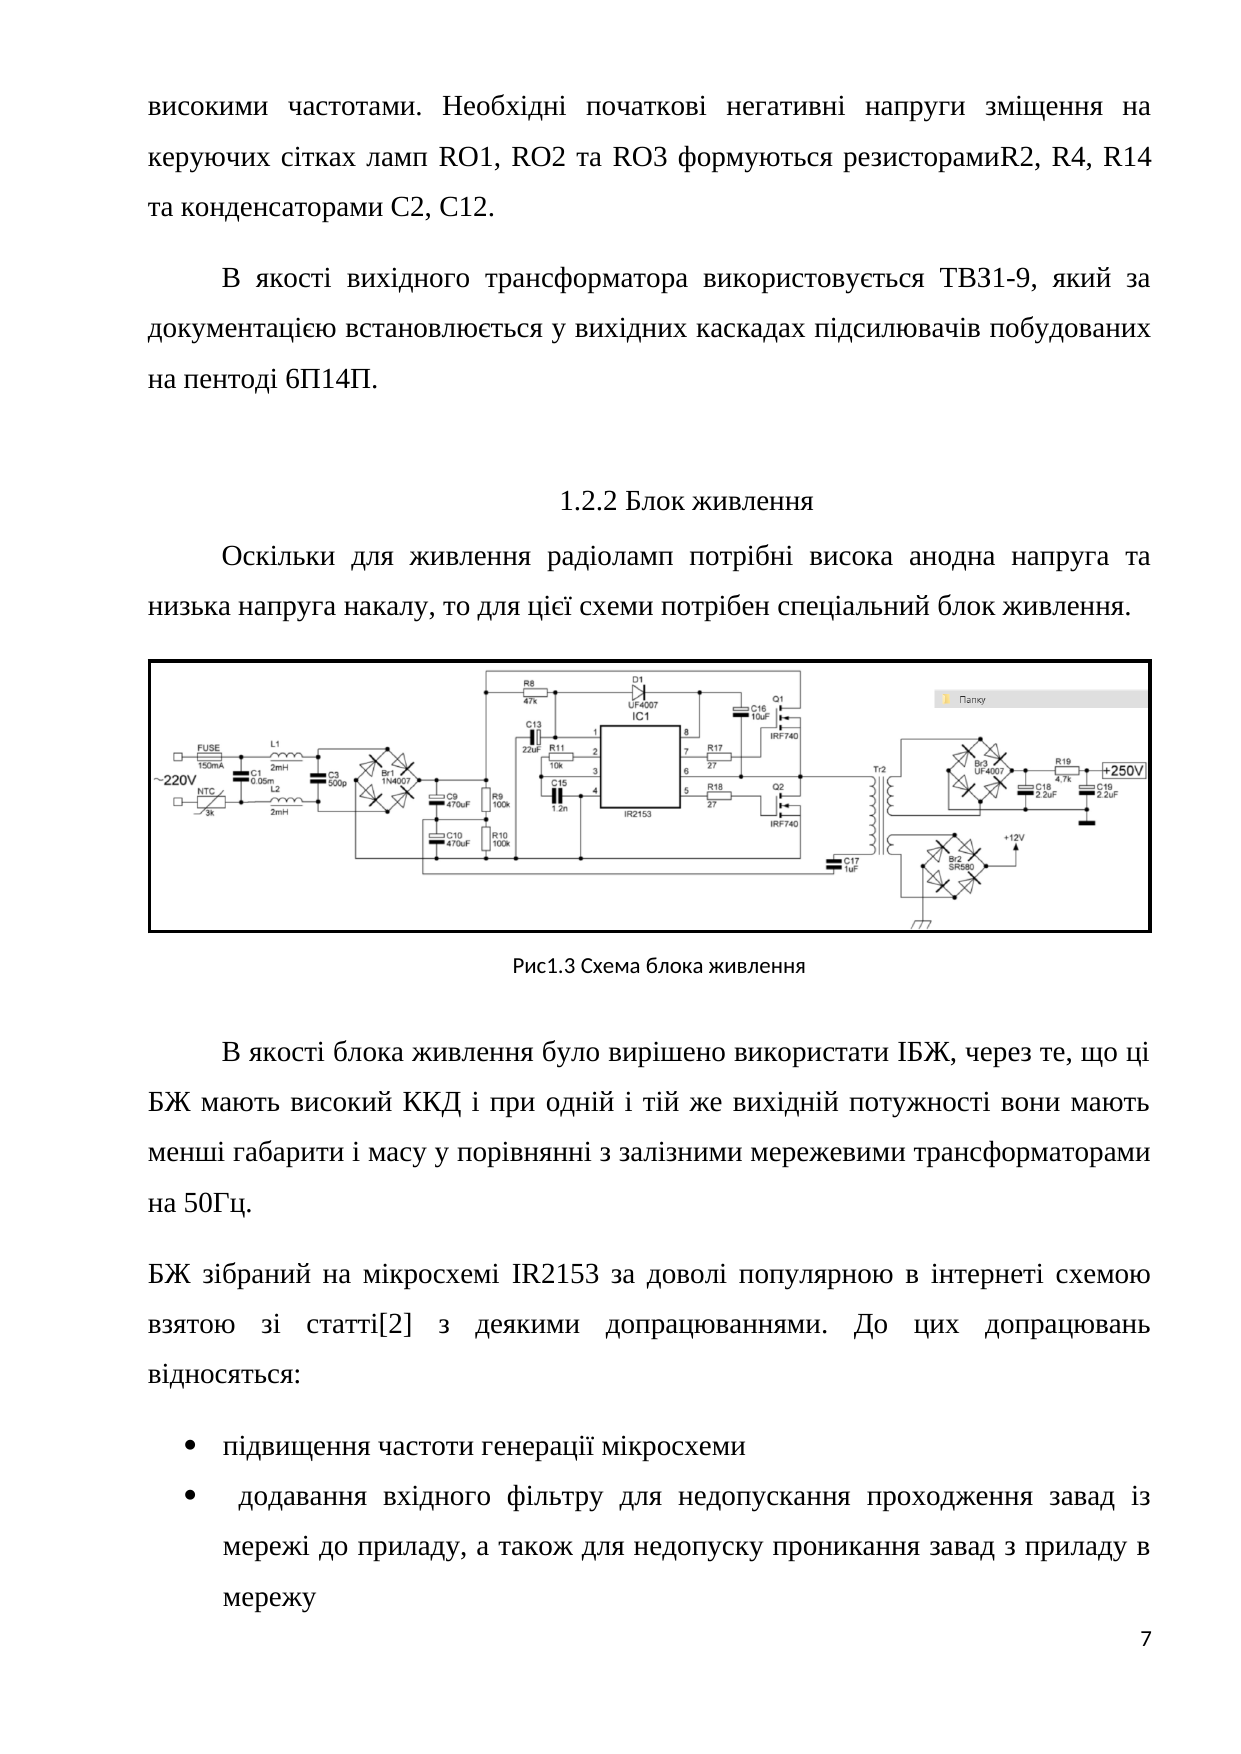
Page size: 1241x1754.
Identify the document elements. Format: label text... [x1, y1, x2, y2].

text БЖ зібраний на мікросхемі IR2153 за доволі популярною в інтернеті схемою взятою зі статті[2] з деякими допрацюваннями. До цих допрацювань відносяться: [148, 1256, 1152, 1390]
text 1.2.2 Блок живлення [148, 483, 1152, 517]
picture [151, 663, 1148, 930]
text В якості вихідного трансформатора використовується ТВЗ1-9, який за документацією встановлюється у вихідних каскадах підсилювачів побудованих на пентоді 6П14П. [148, 260, 1152, 394]
list підвищення частоти генерації мікросхеми [185, 1428, 1152, 1461]
text Оскільки для живлення радіоламп потрібні висока анодна напруга та низька напруга накалу, то для цієї схеми потрібен спеціальний блок живлення. [148, 538, 1152, 622]
text В якості блока живлення було вирішено використати ІБЖ, через те, що ці БЖ мають високий ККД і при одній і тій же вихідній потужності вони мають менші габарити і масу у порівнянні з залізними мережевими трансформаторами на 50Гц. [148, 1034, 1152, 1218]
list додавання вхідного фільтру для недопускання проходження завад із мережі до приладу, а також для недопуску проникання завад з приладу в мережу [185, 1478, 1152, 1612]
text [148, 88, 1152, 223]
